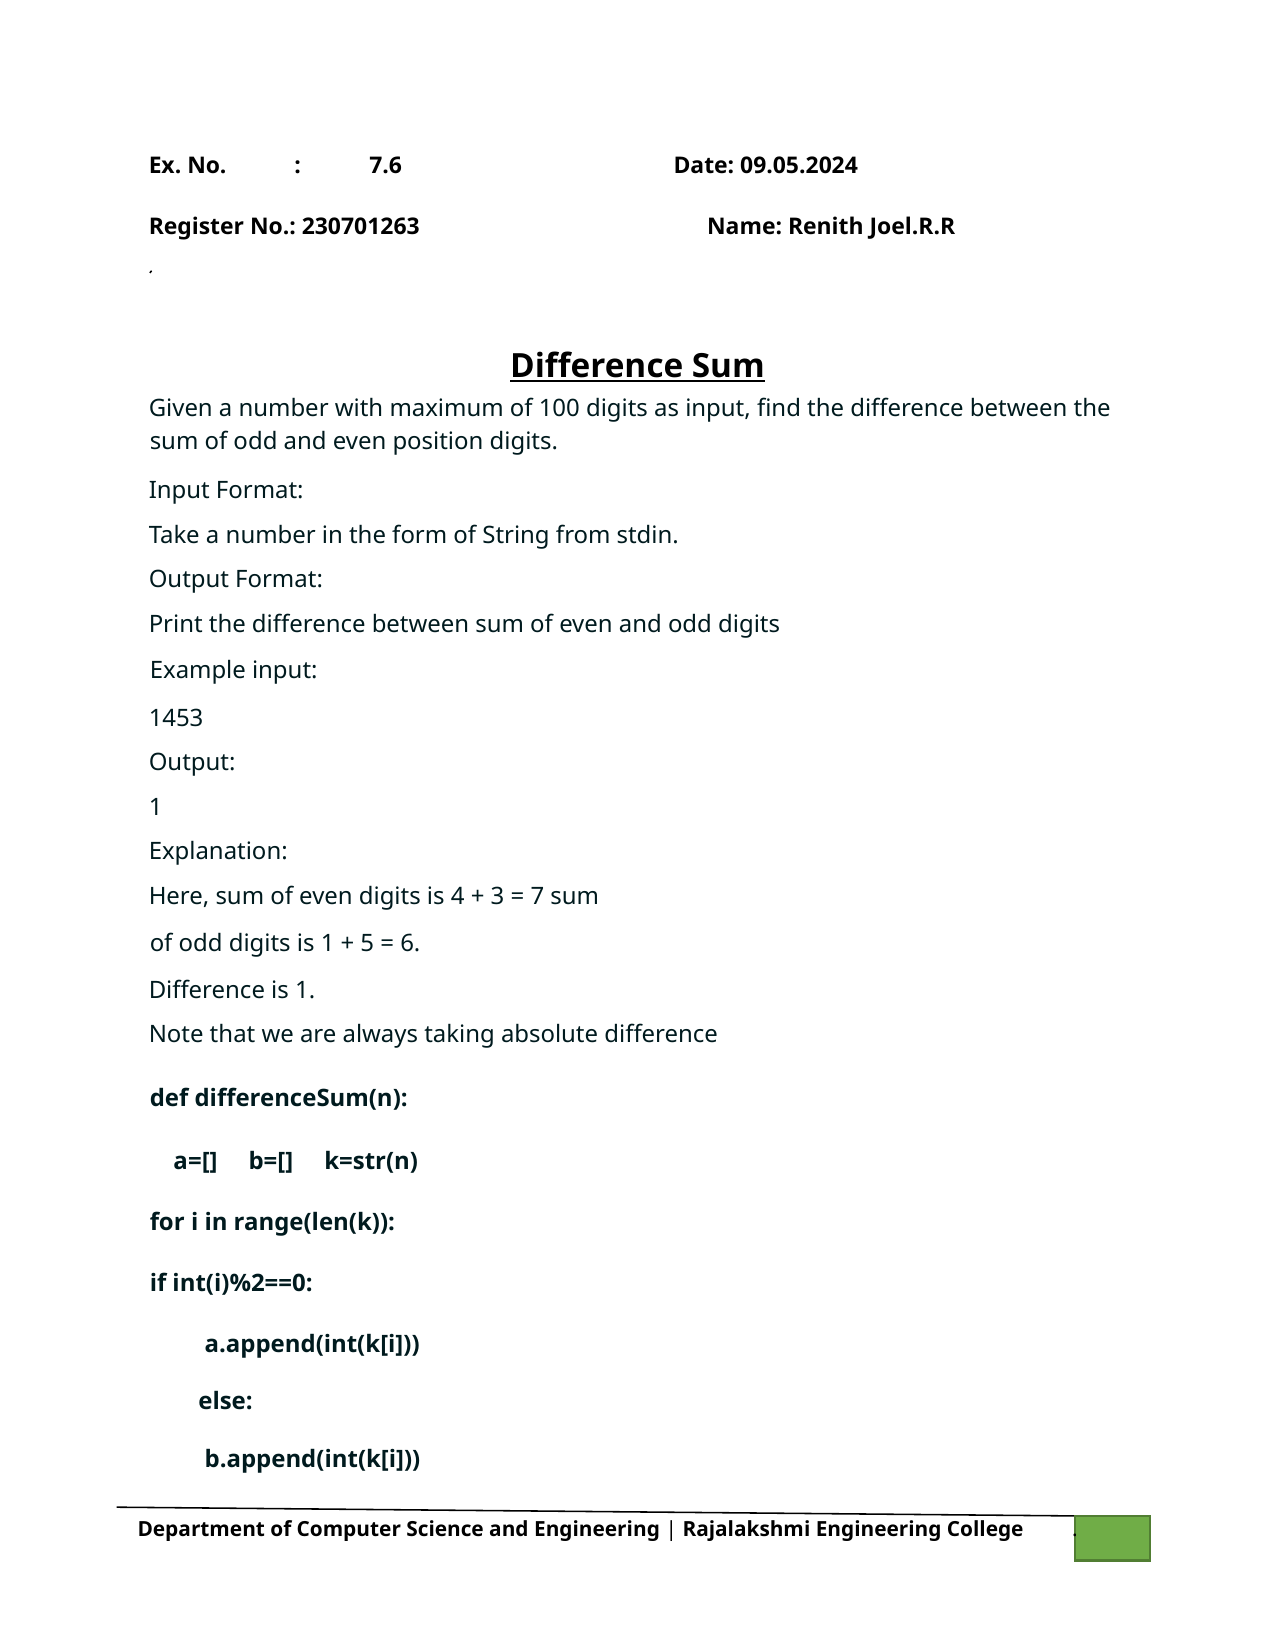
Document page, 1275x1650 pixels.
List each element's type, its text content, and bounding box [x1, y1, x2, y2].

text Input Format: [148, 473, 1144, 505]
text Here, sum of even digits is 4 + 3 = 7 sum of odd digits is 1 + 5 = 6. [148, 879, 600, 958]
text Output Format: [148, 562, 1144, 595]
text Explanation: [148, 834, 1144, 867]
text a.append(int(k[i])) [148, 1326, 1101, 1359]
text Difference is 1. [148, 972, 1144, 1005]
text Print the difference between sum of even and odd digits Example input: [148, 607, 872, 686]
text Given a number with maximum of 100 digits as input, find the difference between the sum of odd and even position digits. [148, 391, 1144, 457]
text 1453 [148, 700, 1144, 733]
text Output: [148, 745, 1144, 777]
text a=[] b=[] k=str(n) for i in range(len(k)): if int(i)%2==0: [148, 1144, 439, 1298]
text Take a number in the form of String from stdin. [148, 517, 1144, 550]
text Note that we are always taking absolute difference def differenceSum(n): [148, 1017, 759, 1113]
text Register No.: 230701263 Name: Renith Joel.R.R [148, 210, 1169, 241]
subtitle Difference Sum [171, 342, 1104, 387]
text 1 [148, 789, 1144, 822]
text Ex. No. : 7.6 Date: 09.05.2024 [148, 149, 1169, 180]
text else: [148, 1384, 1101, 1417]
text b.append(int(k[i])) [148, 1442, 1101, 1474]
